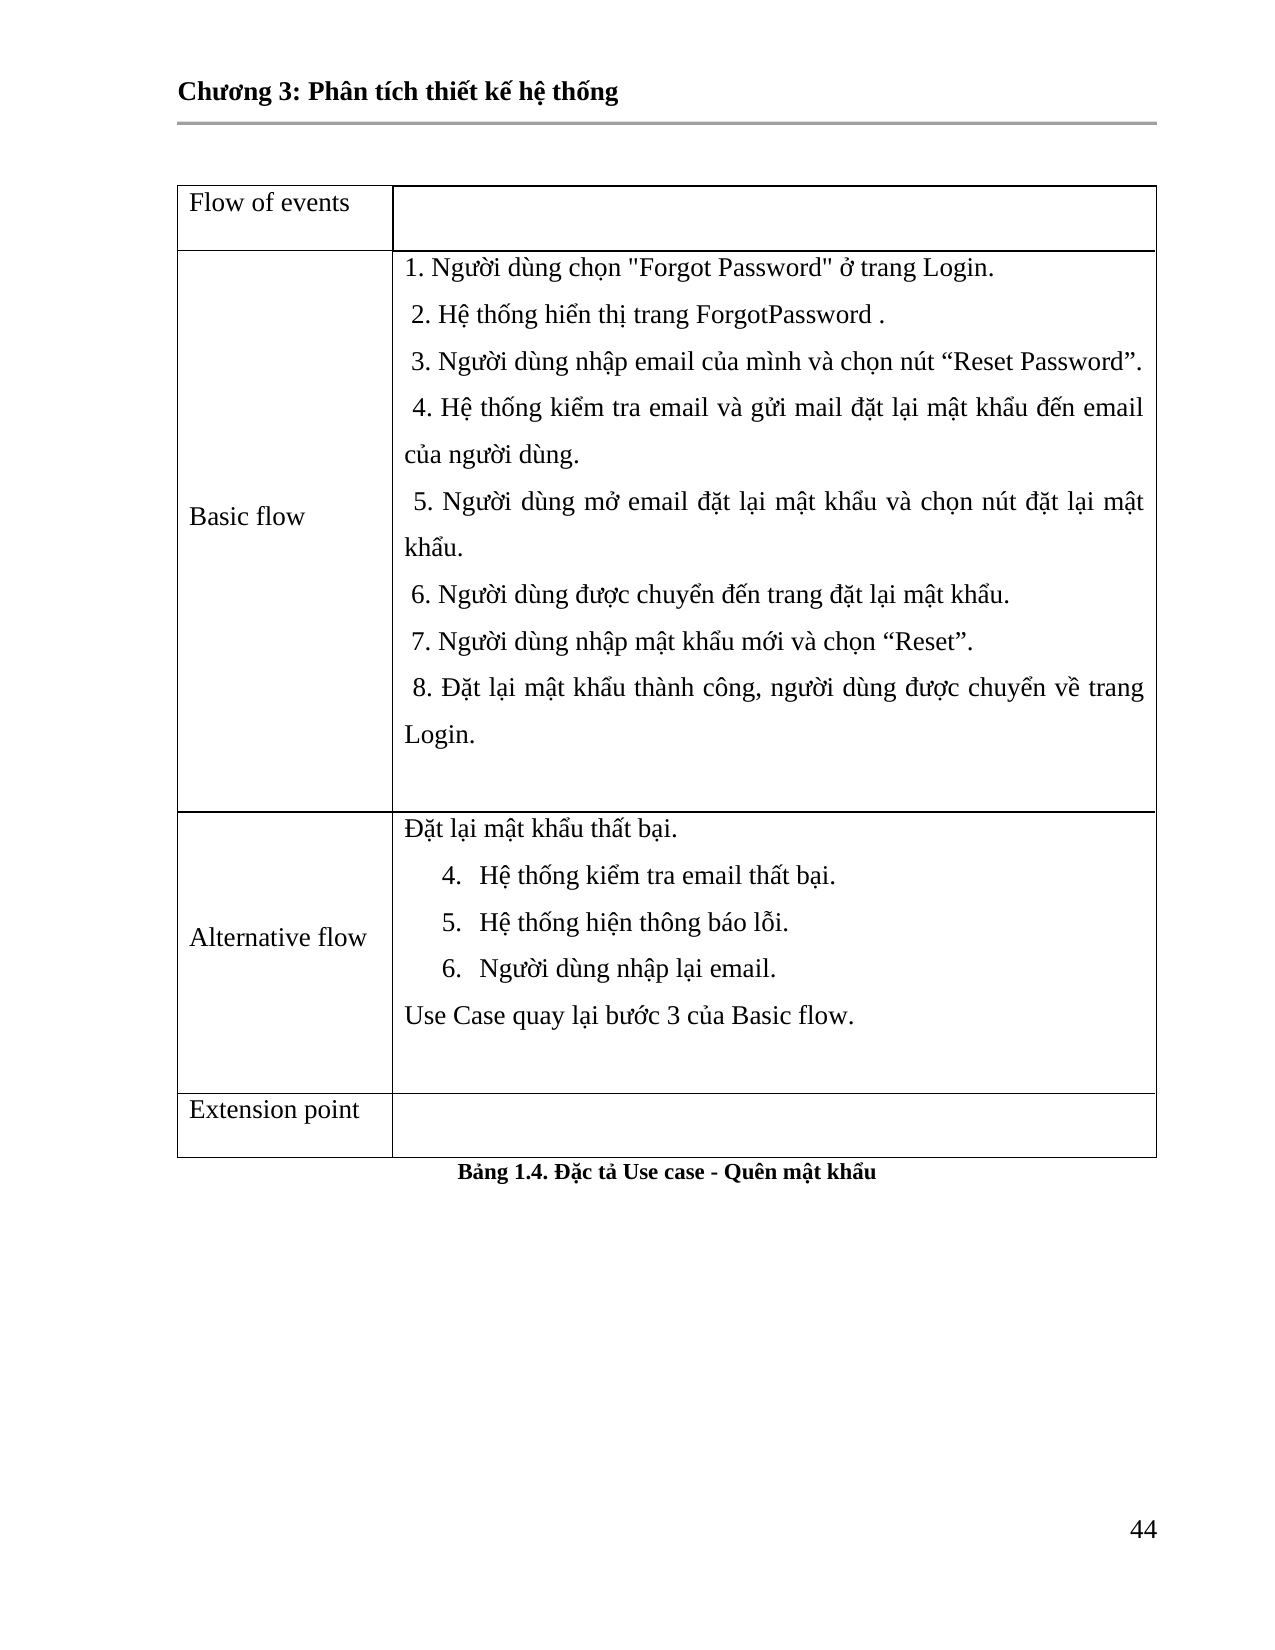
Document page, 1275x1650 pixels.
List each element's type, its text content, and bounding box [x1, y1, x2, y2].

text Bảng 1.4. Đặc tả Use case - Quên mật khẩu [177, 1158, 1157, 1184]
